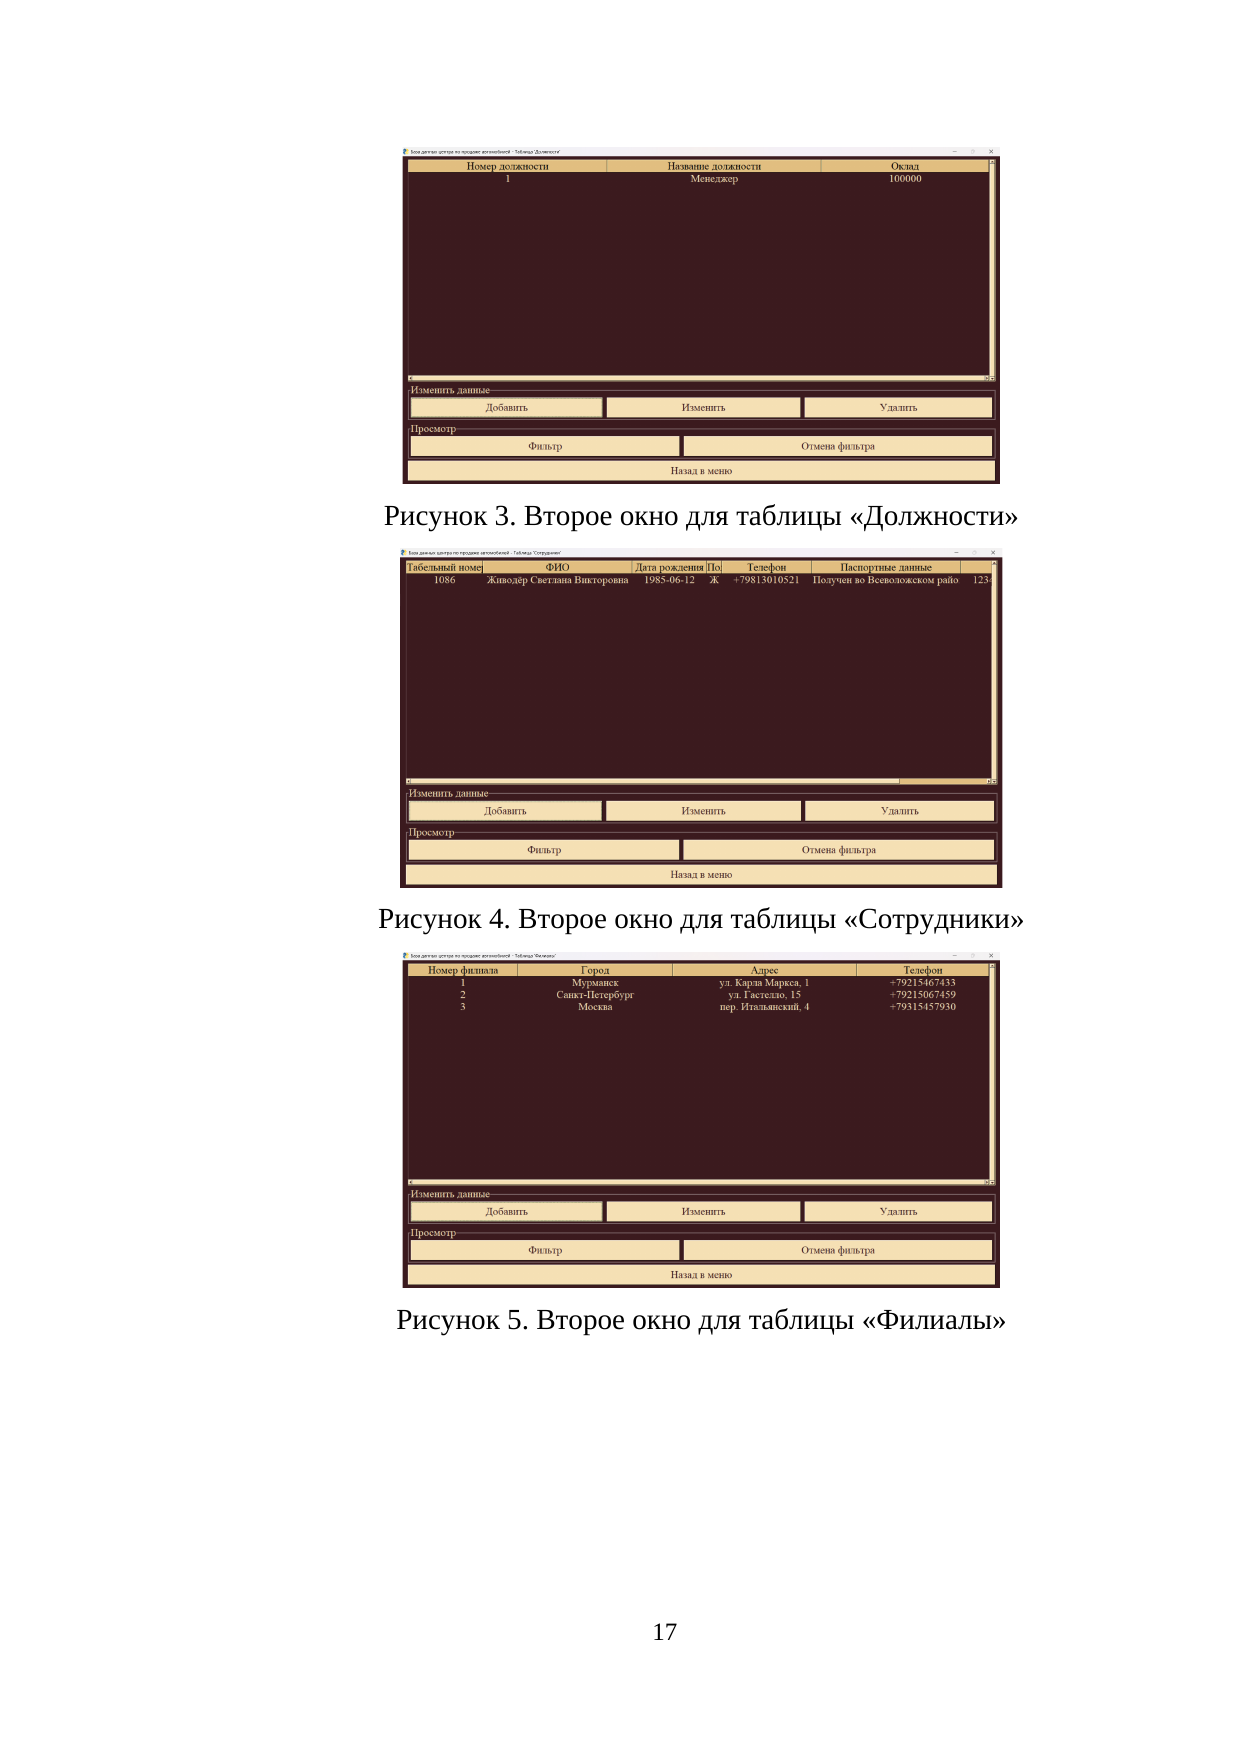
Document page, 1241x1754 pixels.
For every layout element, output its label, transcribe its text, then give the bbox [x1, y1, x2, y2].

picture [402, 147, 1000, 484]
text Рисунок 4. Второе окно для таблицы «Сотрудники» [148, 902, 1181, 935]
text Рисунок 3. Второе окно для таблицы «Должности» [148, 498, 1181, 532]
picture [402, 952, 1000, 1288]
picture [400, 548, 1003, 888]
text Рисунок 5. Второе окно для таблицы «Филиалы» [148, 1302, 1181, 1336]
